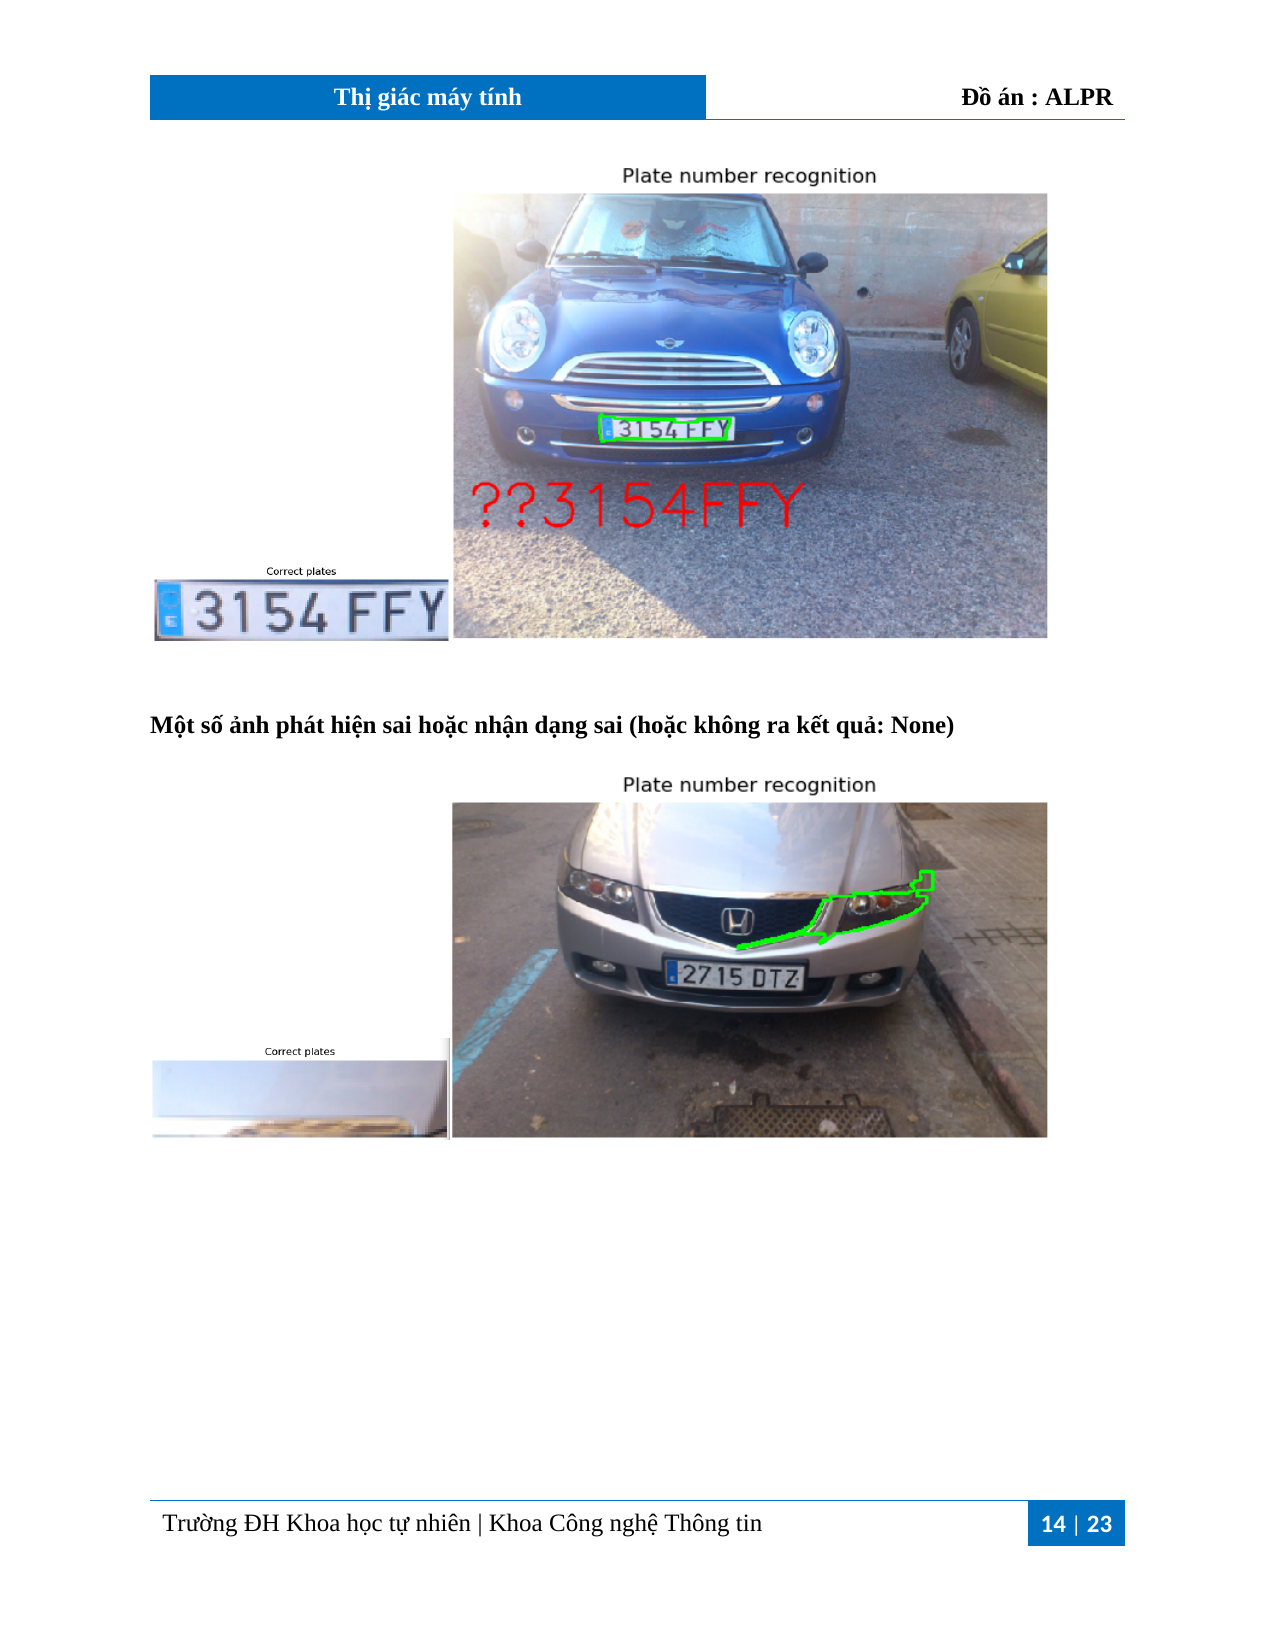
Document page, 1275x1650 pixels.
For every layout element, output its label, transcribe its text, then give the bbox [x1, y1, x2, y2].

text Một số ảnh phát hiện sai hoặc nhận dạng sai (hoặc không ra kết quả: None) [150, 710, 1125, 738]
picture [150, 150, 1050, 643]
picture [150, 757, 1050, 1140]
